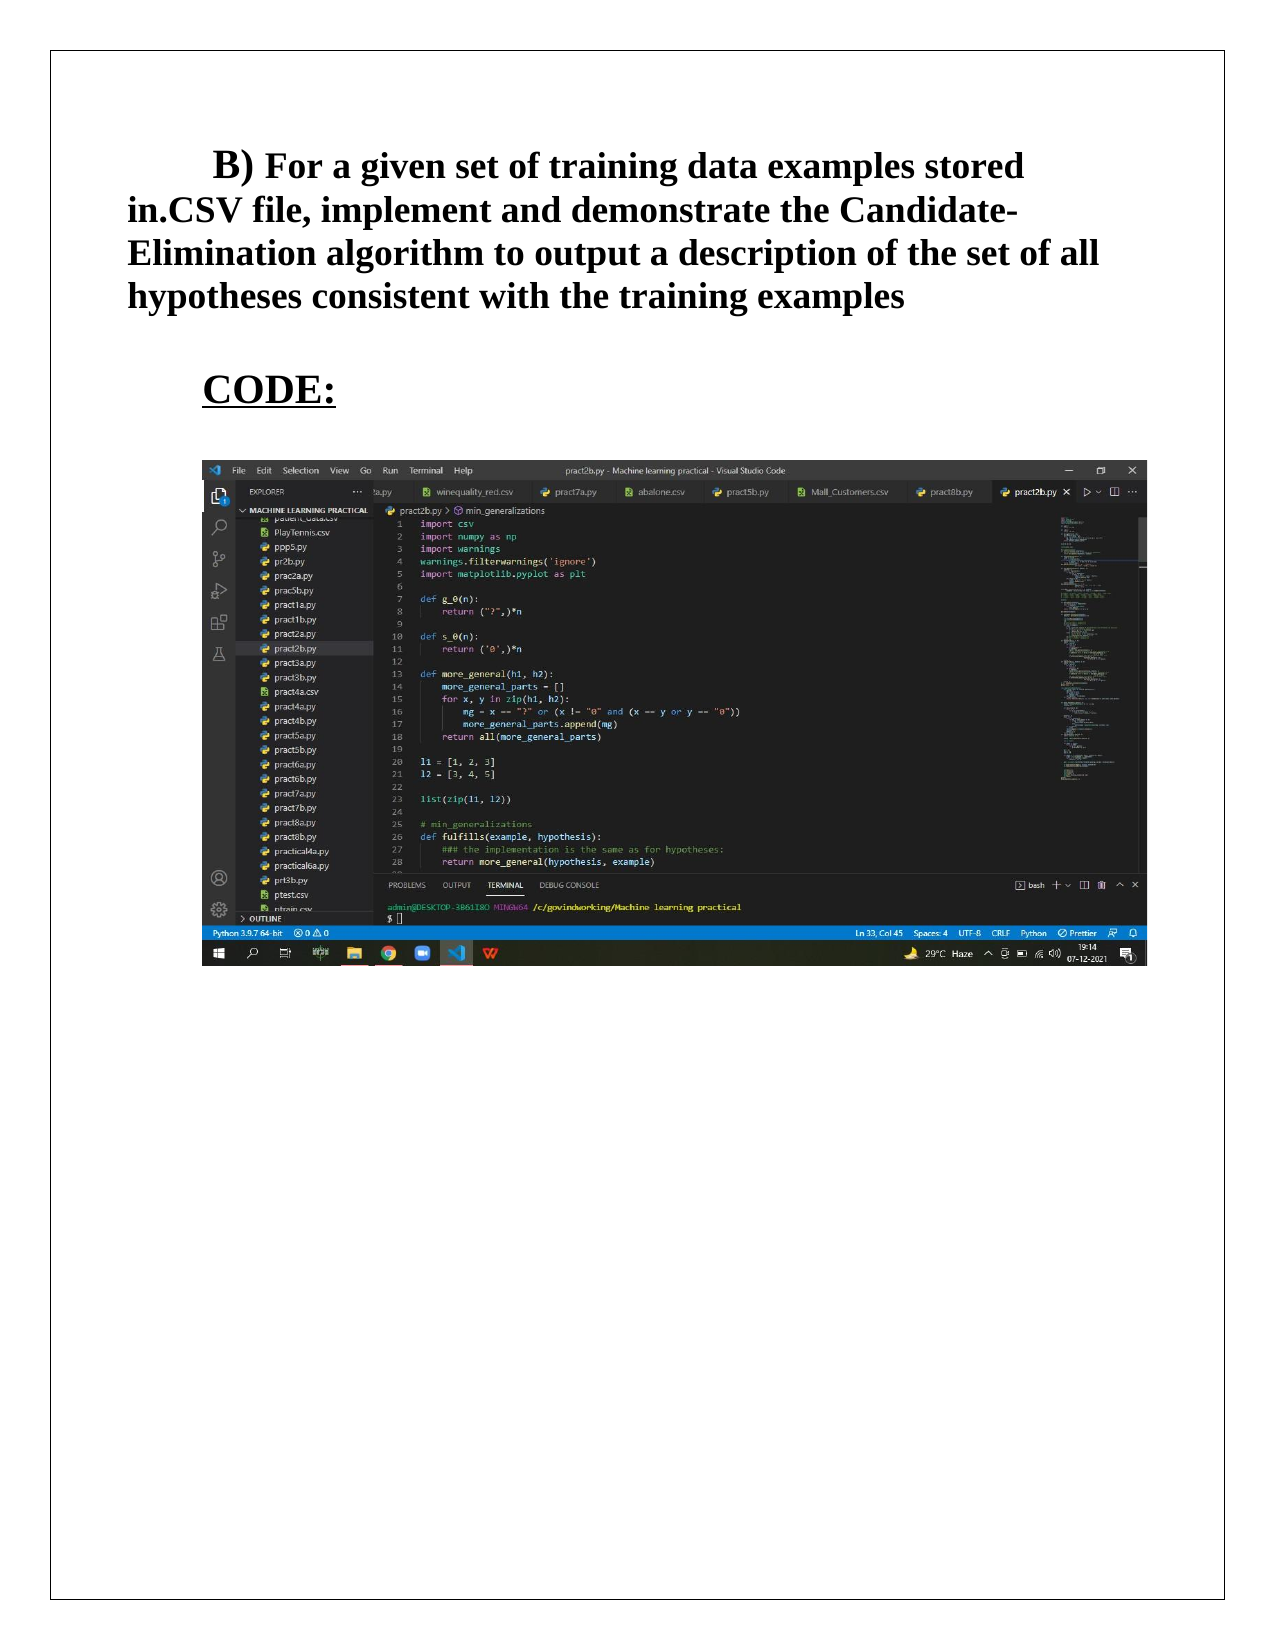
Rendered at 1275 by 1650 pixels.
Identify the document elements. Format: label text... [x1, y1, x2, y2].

picture [202, 460, 1148, 966]
text B) For a given set of training data examples stored in.CSV file, implement and demonstrate the Candidate- Elimination algorithm to output a description of the set of all hypotheses consistent with the training examples [127, 139, 1135, 317]
text CODE: [127, 365, 1135, 413]
